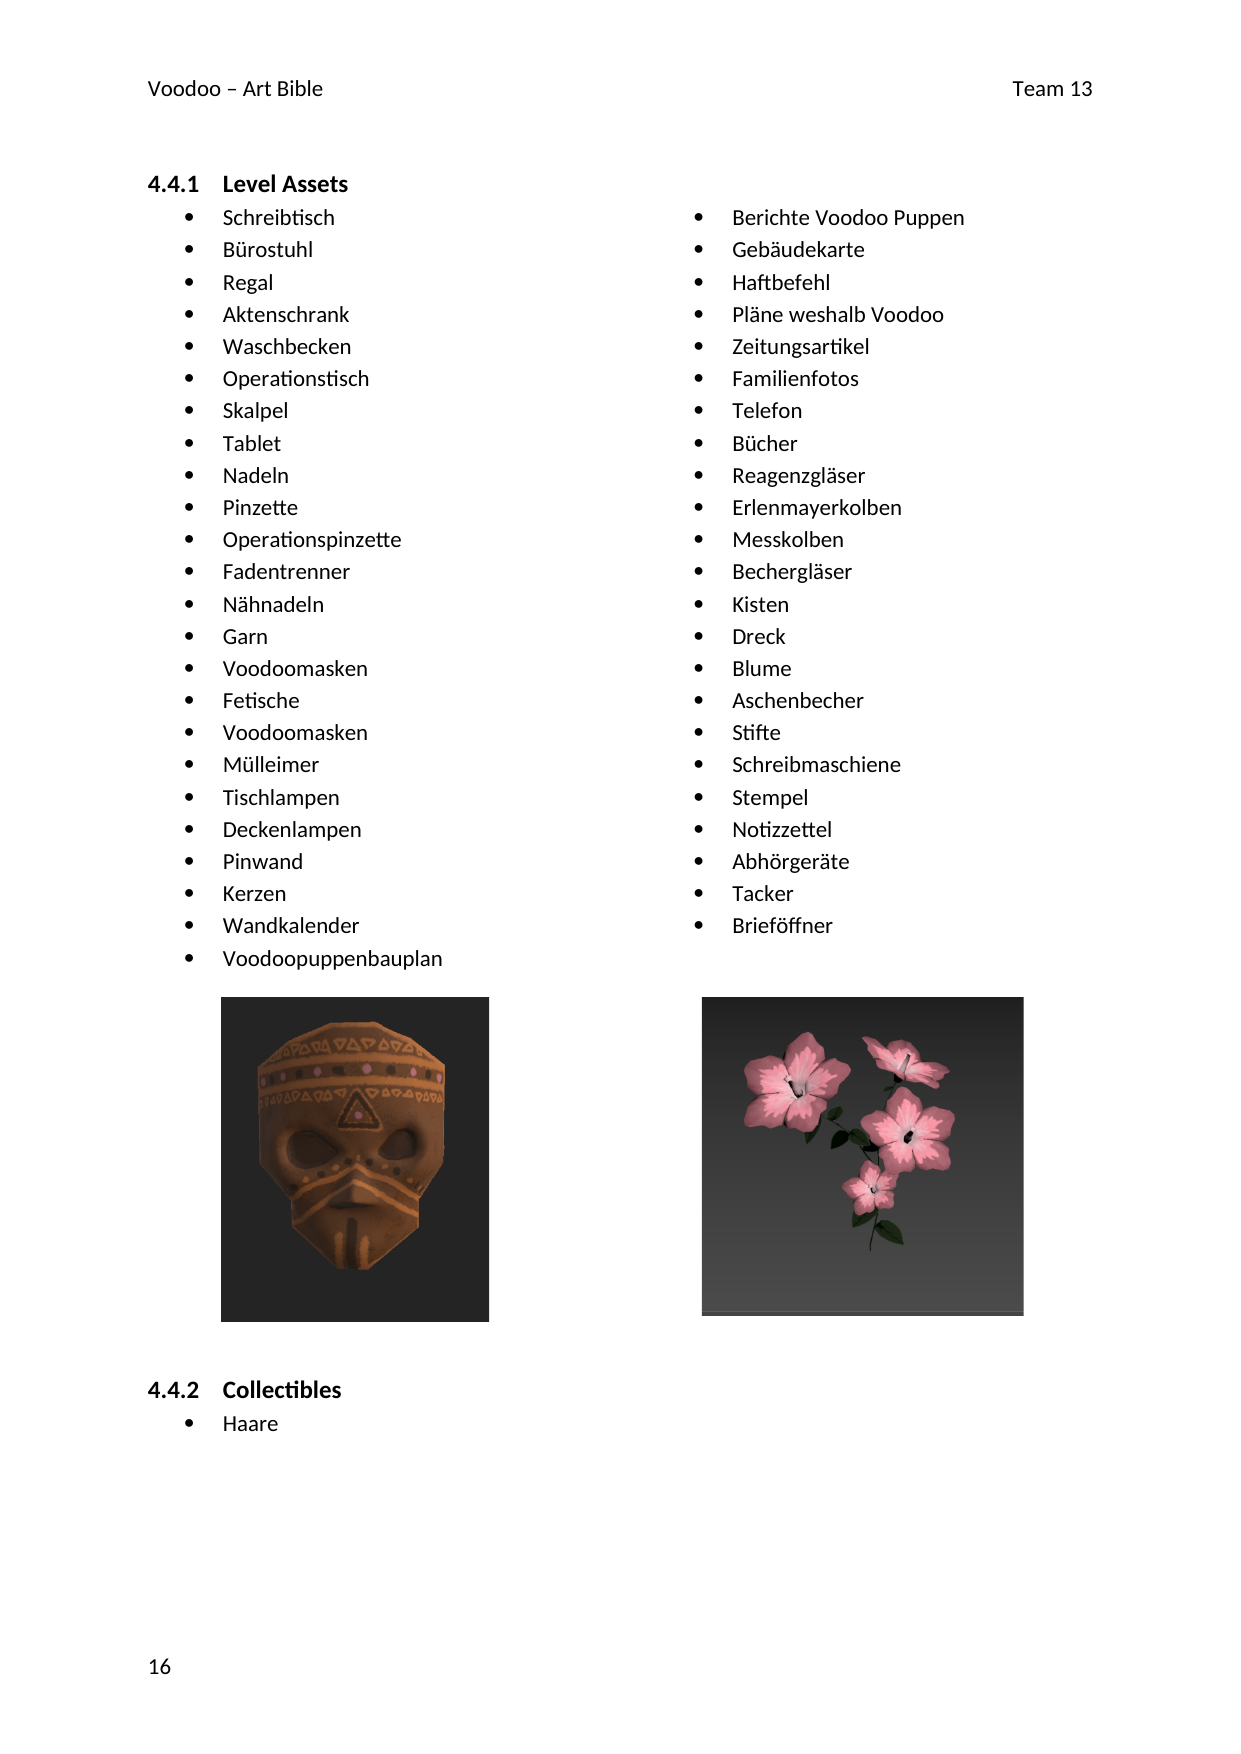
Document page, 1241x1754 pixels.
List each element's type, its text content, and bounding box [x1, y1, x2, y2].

list Fetische [185, 686, 583, 714]
list Abhörgeräte [694, 847, 1093, 875]
list Dreck [694, 622, 1093, 650]
list Messkolben [694, 525, 1093, 553]
picture [701, 997, 1024, 1316]
list Bechergläser [694, 557, 1093, 586]
list Notizzettel [694, 815, 1093, 843]
list Schreibtisch [185, 203, 583, 231]
list Deckenlampen [185, 815, 583, 843]
list Zeitungsartikel [694, 332, 1093, 360]
list Tacker [694, 879, 1093, 907]
list Berichte Voodoo Puppen [694, 203, 1093, 231]
list Reagenzgläser [694, 461, 1093, 489]
list Mülleimer [185, 751, 583, 779]
list Wandkalender [185, 912, 583, 939]
list Aktenschrank [185, 300, 583, 328]
list Waschbecken [185, 332, 583, 360]
list Voodoopuppenbauplan [185, 944, 583, 972]
list Familienfotos [694, 364, 1093, 392]
list Kisten [694, 590, 1093, 618]
list Nähnadeln [185, 590, 583, 618]
list Fadentrenner [185, 557, 583, 586]
list Voodoomasken [185, 654, 583, 682]
list Aschenbecher [694, 686, 1093, 714]
list Bürostuhl [185, 236, 583, 264]
list Skalpel [185, 397, 583, 424]
list Tablet [185, 429, 583, 457]
list Haftbefehl [694, 268, 1093, 296]
list Pinzette [185, 493, 583, 521]
list Operationstisch [185, 364, 583, 392]
list Pläne weshalb Voodoo [694, 300, 1093, 328]
list Blume [694, 654, 1093, 682]
subtitle Level Assets [148, 168, 1093, 199]
picture [221, 997, 490, 1322]
list Gebäudekarte [694, 236, 1093, 264]
list Haare [185, 1409, 1093, 1437]
list Stempel [694, 783, 1093, 811]
subtitle Collectibles [148, 1374, 1093, 1405]
list Kerzen [185, 879, 583, 907]
list Garn [185, 622, 583, 650]
list Bücher [694, 429, 1093, 457]
list Nadeln [185, 461, 583, 489]
list Operationspinzette [185, 525, 583, 553]
list Voodoomasken [185, 718, 583, 746]
list Telefon [694, 397, 1093, 424]
list Brieföffner [694, 912, 1093, 939]
list Regal [185, 268, 583, 296]
list Schreibmaschiene [694, 751, 1093, 779]
list Erlenmayerkolben [694, 493, 1093, 521]
list Stifte [694, 718, 1093, 746]
list Tischlampen [185, 783, 583, 811]
list Pinwand [185, 847, 583, 875]
